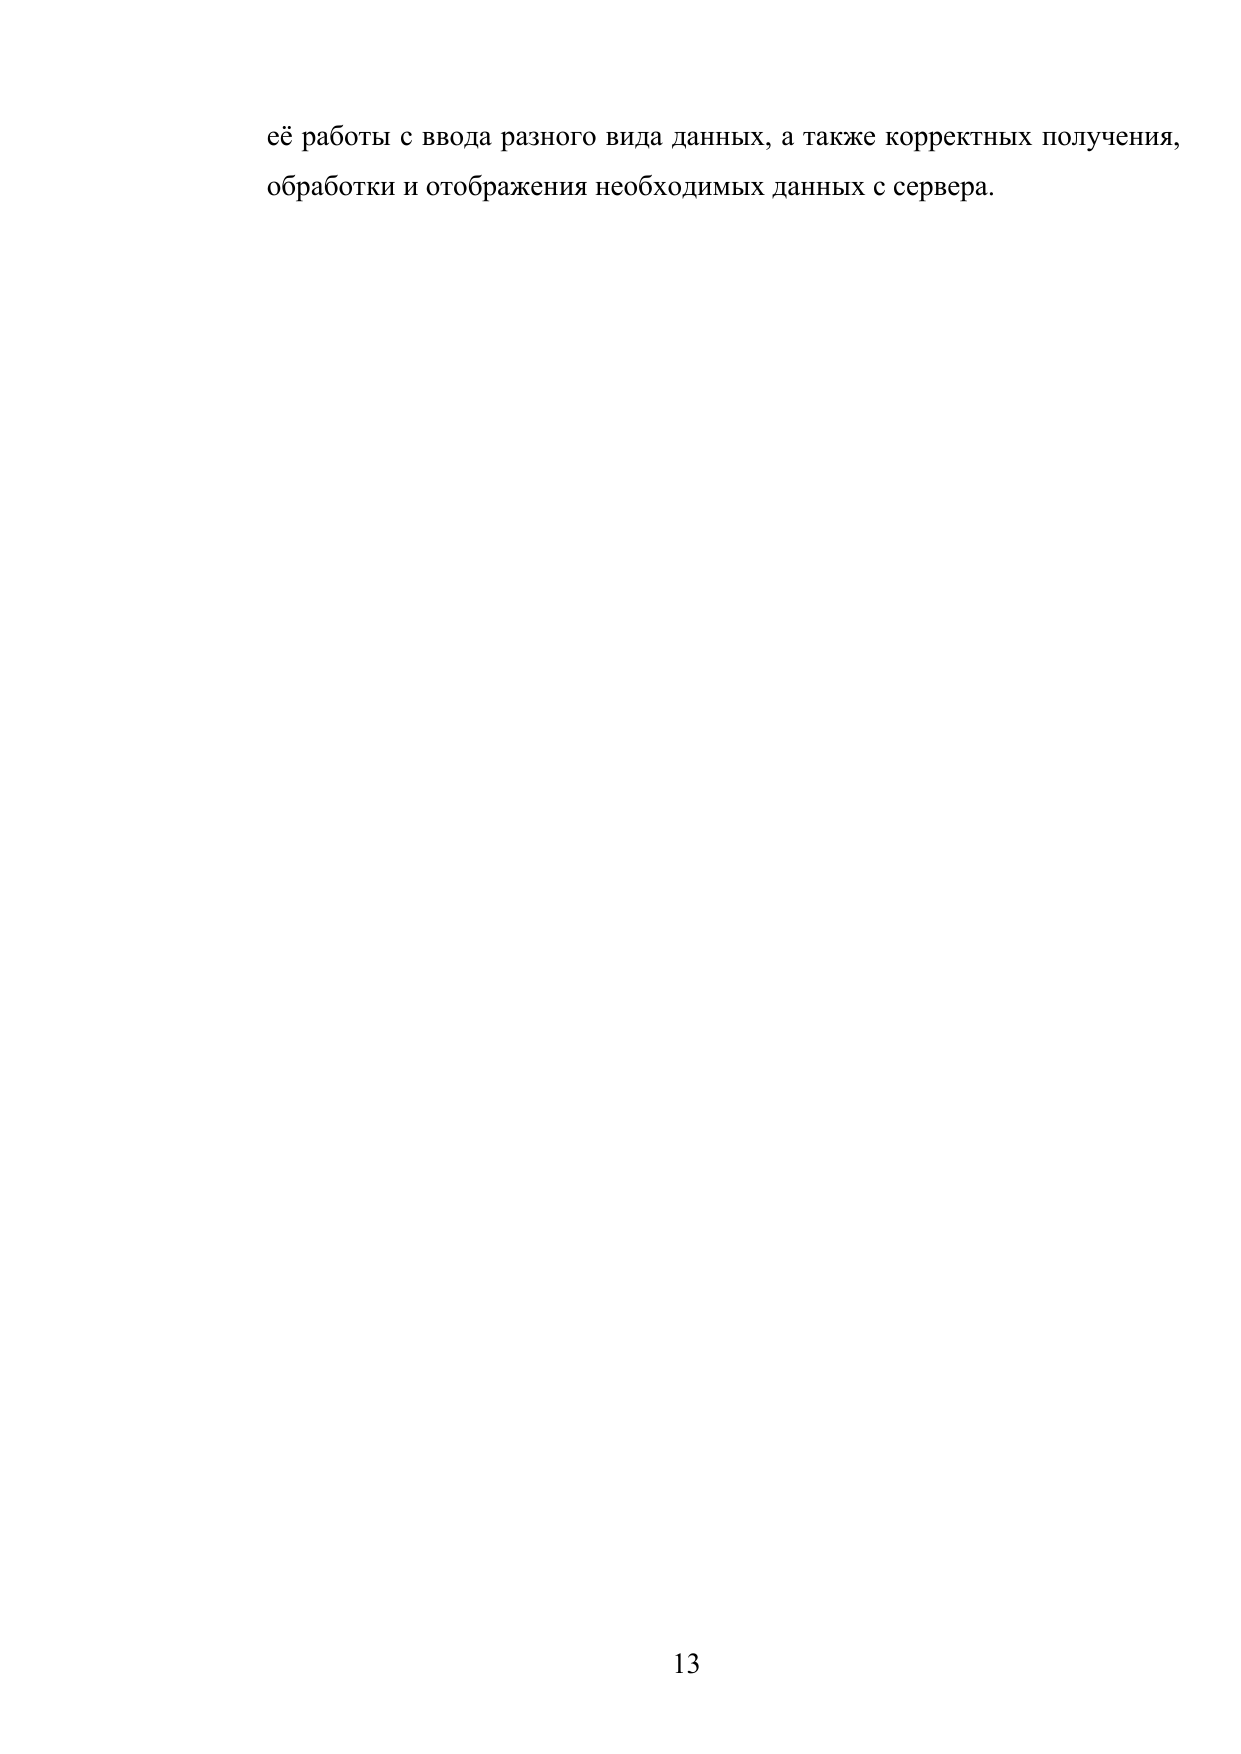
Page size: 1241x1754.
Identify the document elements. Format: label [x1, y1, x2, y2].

list [229, 118, 1181, 202]
